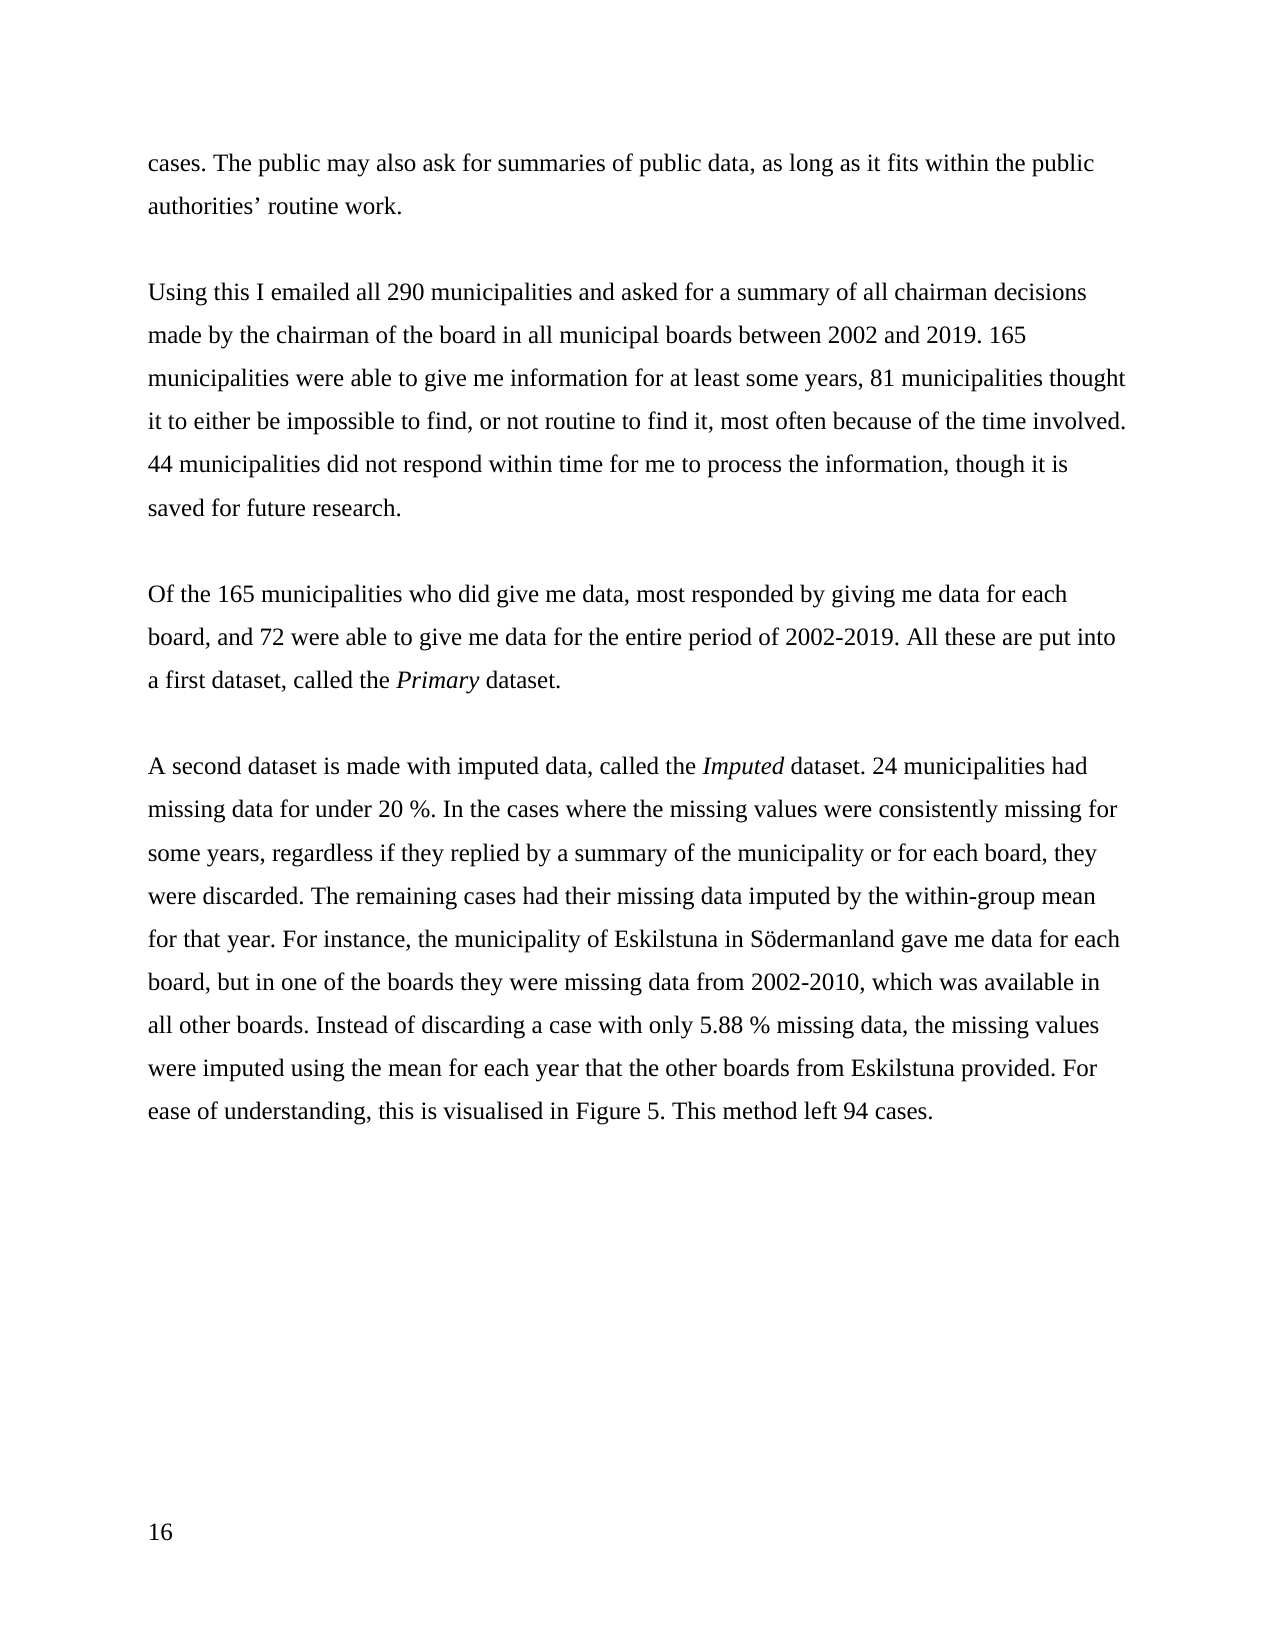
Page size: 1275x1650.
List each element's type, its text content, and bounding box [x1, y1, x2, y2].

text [148, 148, 1127, 219]
text Using this I emailed all 290 municipalities and asked for a summary of all chairman decisions made by the chairman of the board in all municipal boards between 2002 and 2019. 165 municipalities were able to give me information for at least some years, 81 municipalities thought it to either be impossible to find, or not routine to find it, most often because of the time involved. 44 municipalities did not respond within time for me to process the information, though it is saved for future research. [148, 277, 1127, 521]
text A second dataset is made with imputed data, called the Imputed dataset. 24 municipalities had missing data for under 20 %. In the cases where the missing values were consistently missing for some years, regardless if they replied by a summary of the municipality or for each board, they were discarded. The remaining cases had their missing data imputed by the within-group mean for that year. For instance, the municipality of Eskilstuna in Södermanland gave me data for each board, but in one of the boards they were missing data from 2002-2010, which was available in all other boards. Instead of discarding a case with only 5.88 % missing data, the missing values were imputed using the mean for each year that the other boards from Eskilstuna provided. For ease of understanding, this is visualised in Figure 5. This method left 94 cases. [148, 751, 1127, 1125]
text Of the 165 municipalities who did give me data, most responded by giving me data for each board, and 72 were able to give me data for the entire period of 2002-2019. All these are put into a first dataset, called the Primary dataset. [148, 579, 1127, 694]
